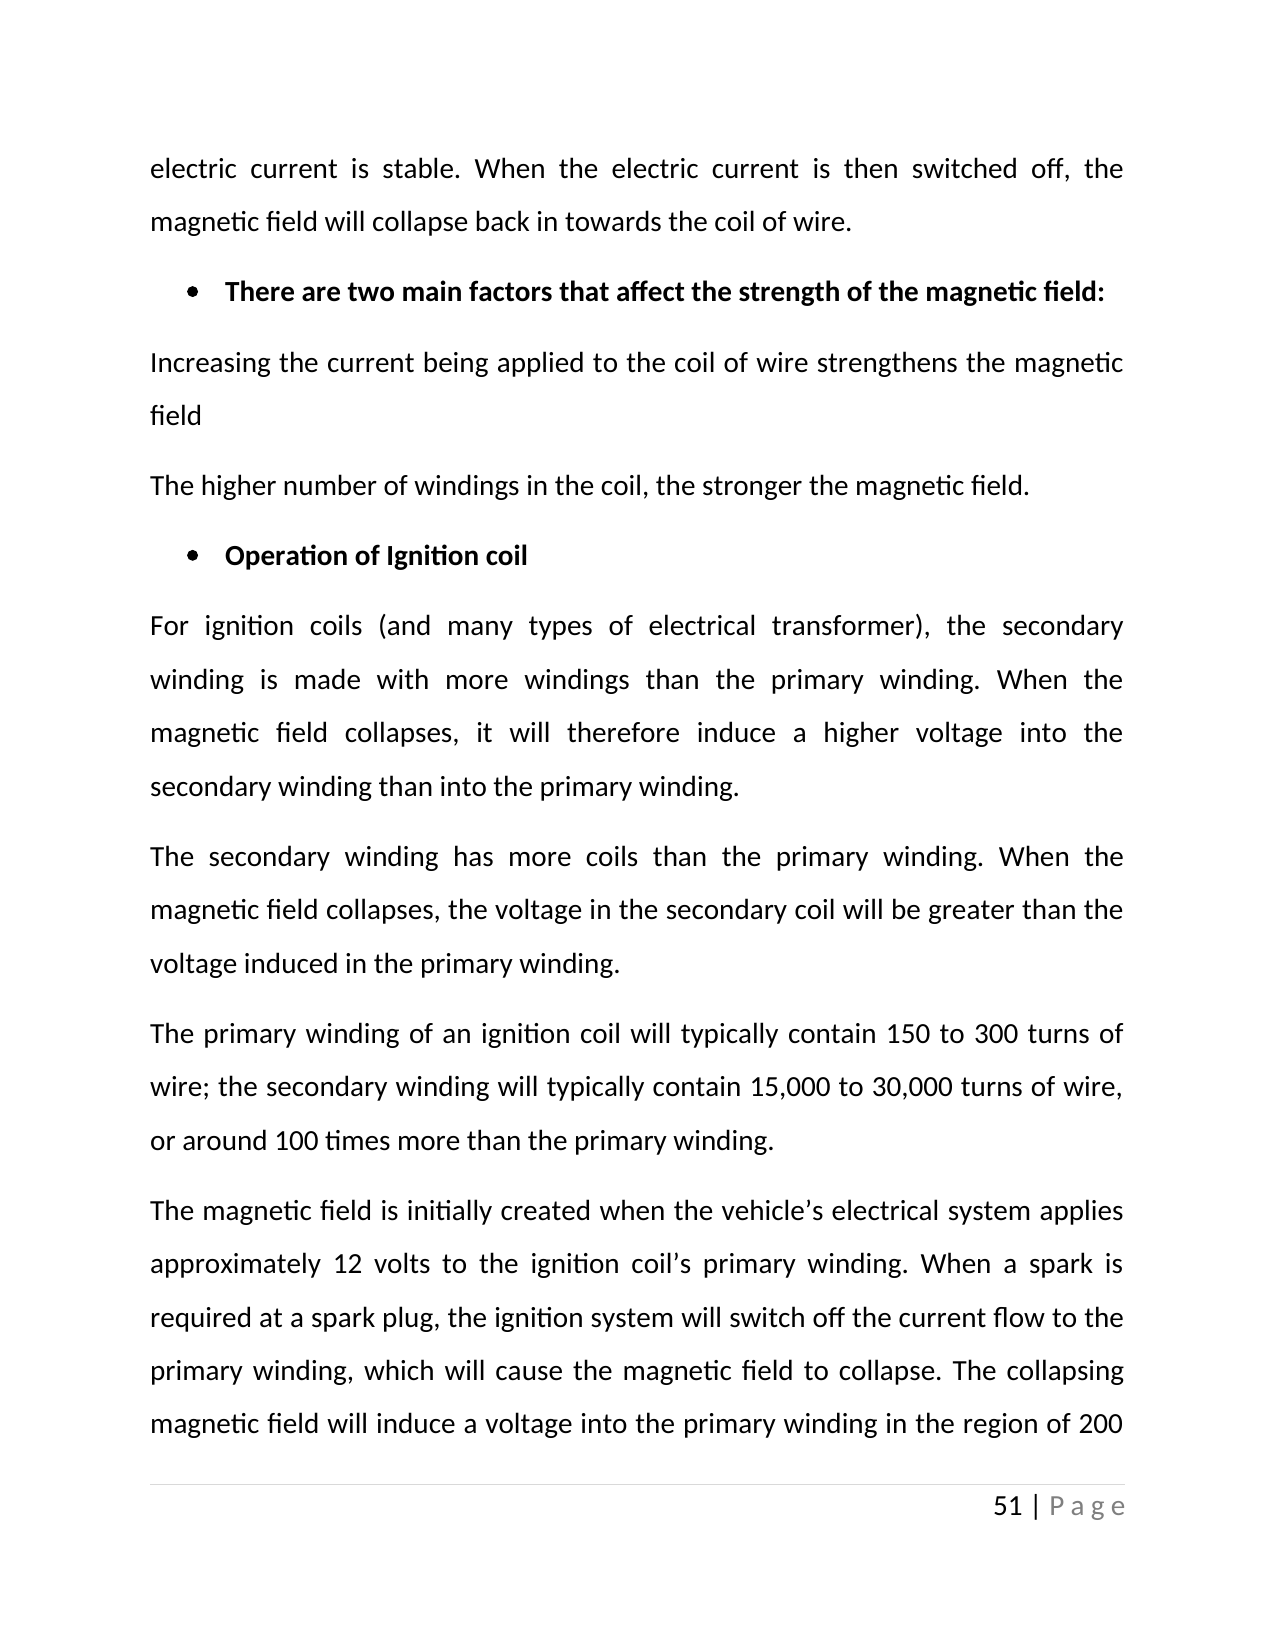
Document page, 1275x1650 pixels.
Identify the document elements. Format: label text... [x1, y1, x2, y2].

list There are two main factors that affect the strength of the magnetic field: [187, 273, 1125, 309]
text The higher number of windings in the coil, the stronger the magnetic field. [150, 467, 1125, 503]
text Increasing the current being applied to the coil of wire strengthens the magnetic field [150, 344, 1125, 433]
text For ignition coils (and many types of electrical transformer), the secondary winding is made with more windings than the primary winding. When the magnetic field collapses, it will therefore induce a higher voltage into the secondary winding than into the primary winding. [150, 607, 1125, 803]
list Operation of Ignition coil [187, 537, 1125, 573]
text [150, 150, 1125, 239]
text The secondary winding has more coils than the primary winding. When the magnetic field collapses, the voltage in the secondary coil will be greater than the voltage induced in the primary winding. [150, 838, 1125, 980]
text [150, 1192, 1125, 1441]
text The primary winding of an ignition coil will typically contain 150 to 300 turns of wire; the secondary winding will typically contain 15,000 to 30,000 turns of wire, or around 100 times more than the primary winding. [150, 1015, 1125, 1157]
